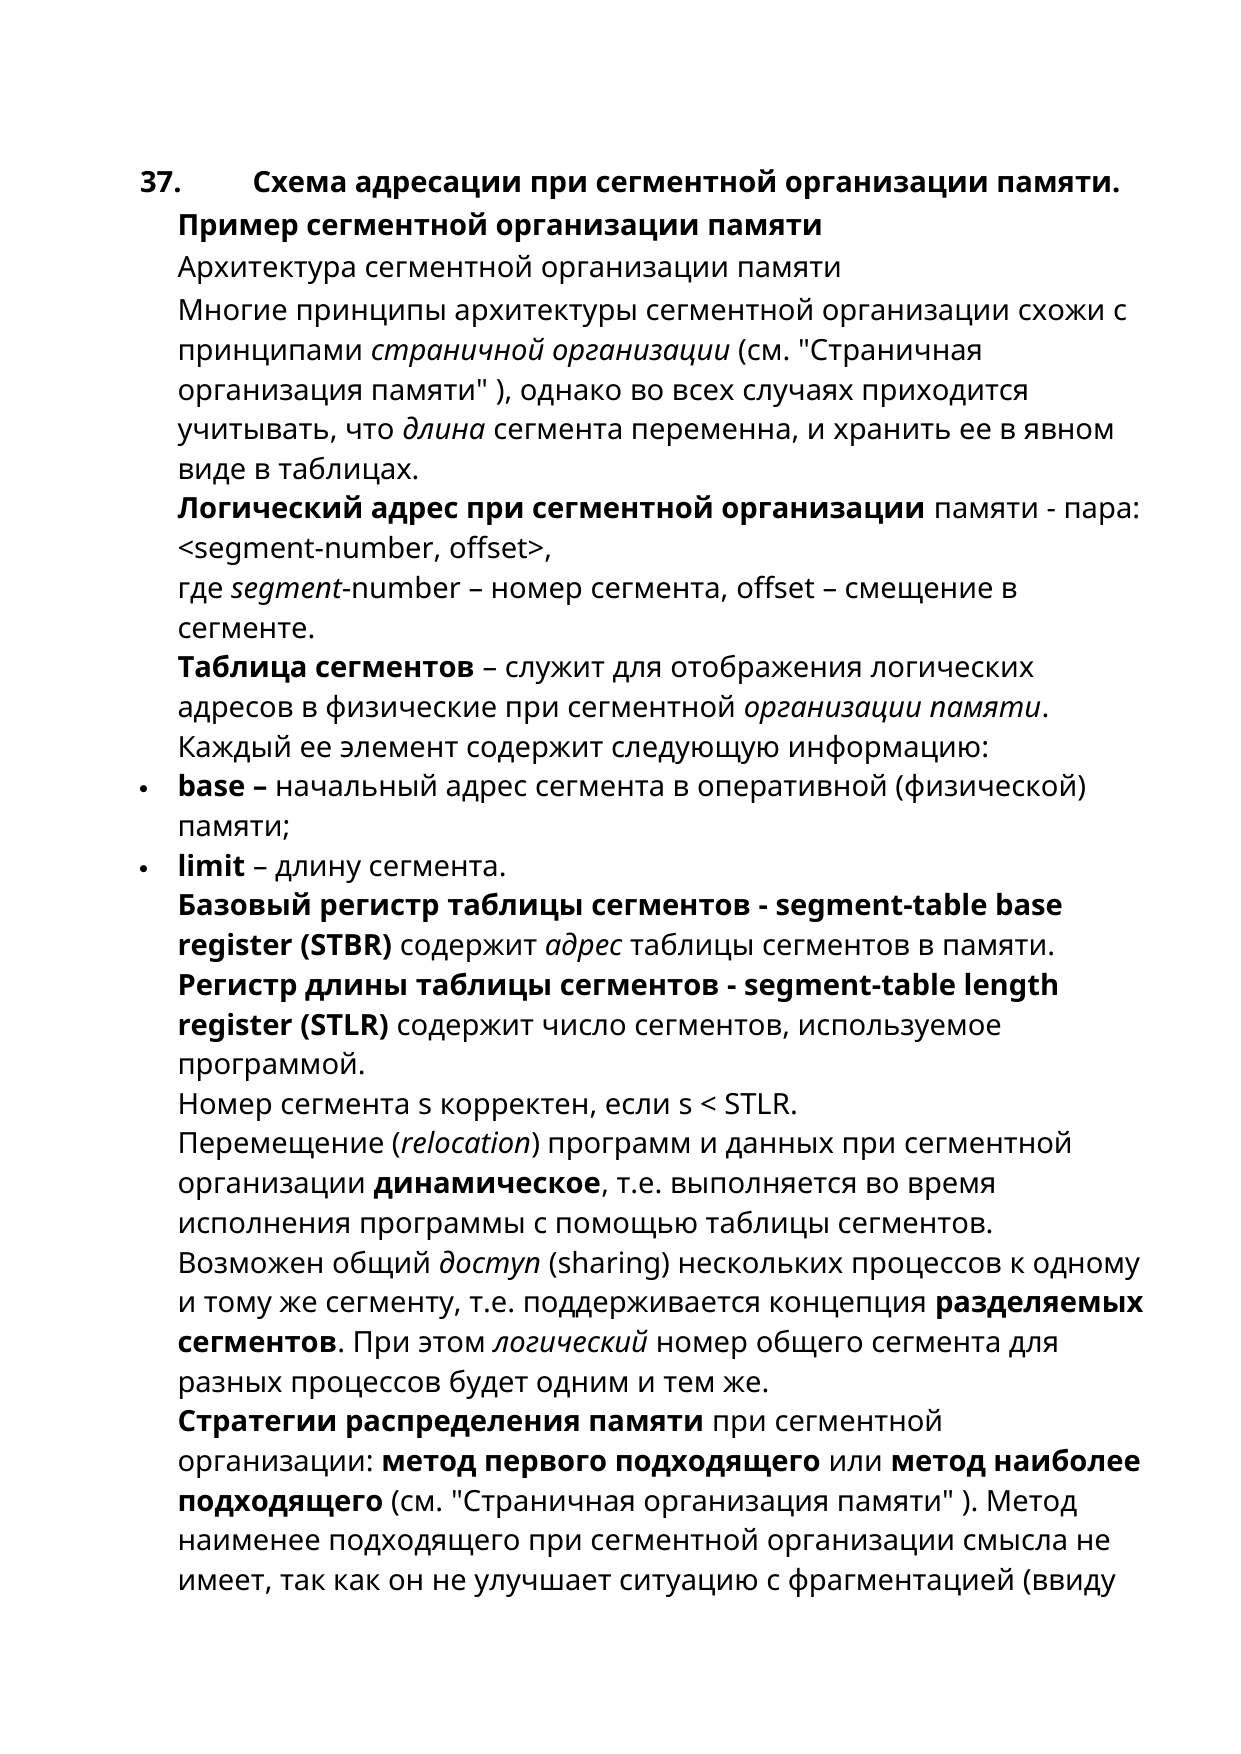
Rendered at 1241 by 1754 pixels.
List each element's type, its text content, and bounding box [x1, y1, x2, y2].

subtitle Схема адресации при сегментной организации памяти. Пример сегментной организации памяти [140, 161, 1152, 243]
text Регистр длины таблицы сегментов - segment-table length register (STLR) содержит число сегментов, используемое программой. [177, 964, 1152, 1083]
subtitle Архитектура сегментной организации памяти [177, 247, 1152, 286]
text Базовый регистр таблицы сегментов - segment-table base register (STBR) содержит адрес таблицы сегментов в памяти. [177, 885, 1152, 964]
text Таблица сегментов – служит для отображения логических адресов в физические при сегментной организации памяти. Каждый ее элемент содержит следующую информацию: [177, 647, 1152, 766]
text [177, 1401, 1152, 1599]
text Перемещение (relocation) программ и данных при сегментной организации динамическое, т.е. выполняется во время исполнения программы с помощью таблицы сегментов. [177, 1123, 1152, 1242]
list base – начальный адрес сегмента в оперативной (физической) памяти; [140, 766, 1152, 845]
text Логический адрес при сегментной организации памяти - пара: [177, 488, 1152, 527]
text Возможен общий доступ (sharing) нескольких процессов к одному и тому же сегменту, т.е. поддерживается концепция разделяемых сегментов. При этом логический номер общего сегмента для разных процессов будет одним и тем же. [177, 1242, 1152, 1401]
text Номер сегмента s корректен, если s < STLR. [177, 1083, 1152, 1123]
text где segment-number – номер сегмента, offset – смещение в сегменте. [177, 567, 1152, 647]
text Многие принципы архитектуры сегментной организации схожи с принципами страничной организации (см. "Страничная организация памяти" ), однако во всех случаях приходится учитывать, что длина сегмента переменна, и хранить ее в явном виде в таблицах. [177, 289, 1152, 488]
text <segment-number, offset>, [177, 527, 1152, 567]
list limit – длину сегмента. [140, 845, 1152, 885]
